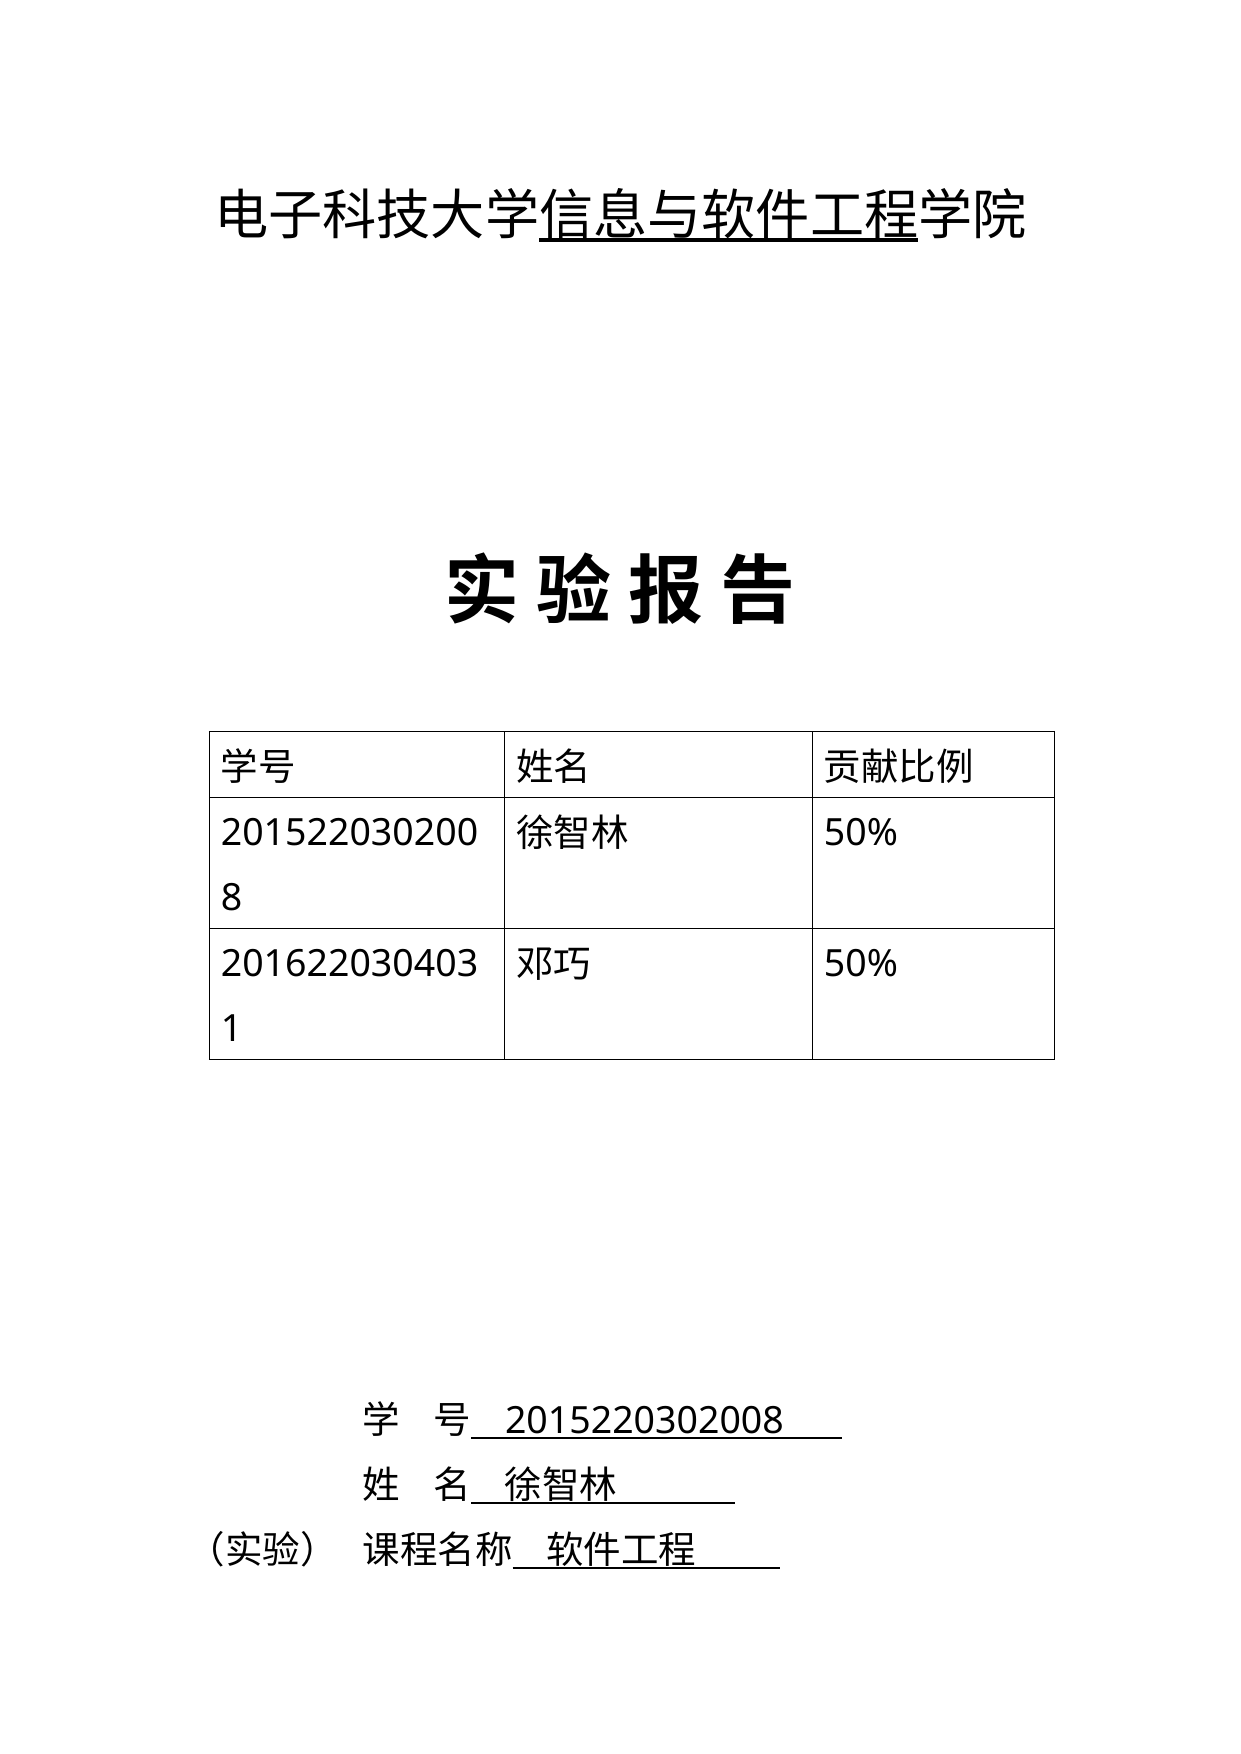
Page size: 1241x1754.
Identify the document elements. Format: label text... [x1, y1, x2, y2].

text 实 验 报 告 [187, 519, 1053, 649]
table_cell 2015220302008 [210, 798, 504, 928]
text （实验） 课程名称 软件工程 [187, 1515, 1053, 1580]
table_header 姓名 [505, 732, 812, 797]
table_cell 50% [813, 798, 1054, 928]
text 电子科技大学信息与软件工程学院 [187, 162, 1053, 259]
text 姓 名 徐智林 [362, 1450, 1053, 1515]
table_header 贡献比例 [813, 732, 1054, 797]
table_cell 50% [813, 929, 1054, 1059]
table_header 学号 [210, 732, 504, 797]
table_cell 邓巧 [505, 929, 812, 1059]
table_cell 徐智林 [505, 798, 812, 928]
text 学 号 2015220302008 [319, 1385, 1053, 1450]
table_cell 2016220304031 [210, 929, 504, 1059]
